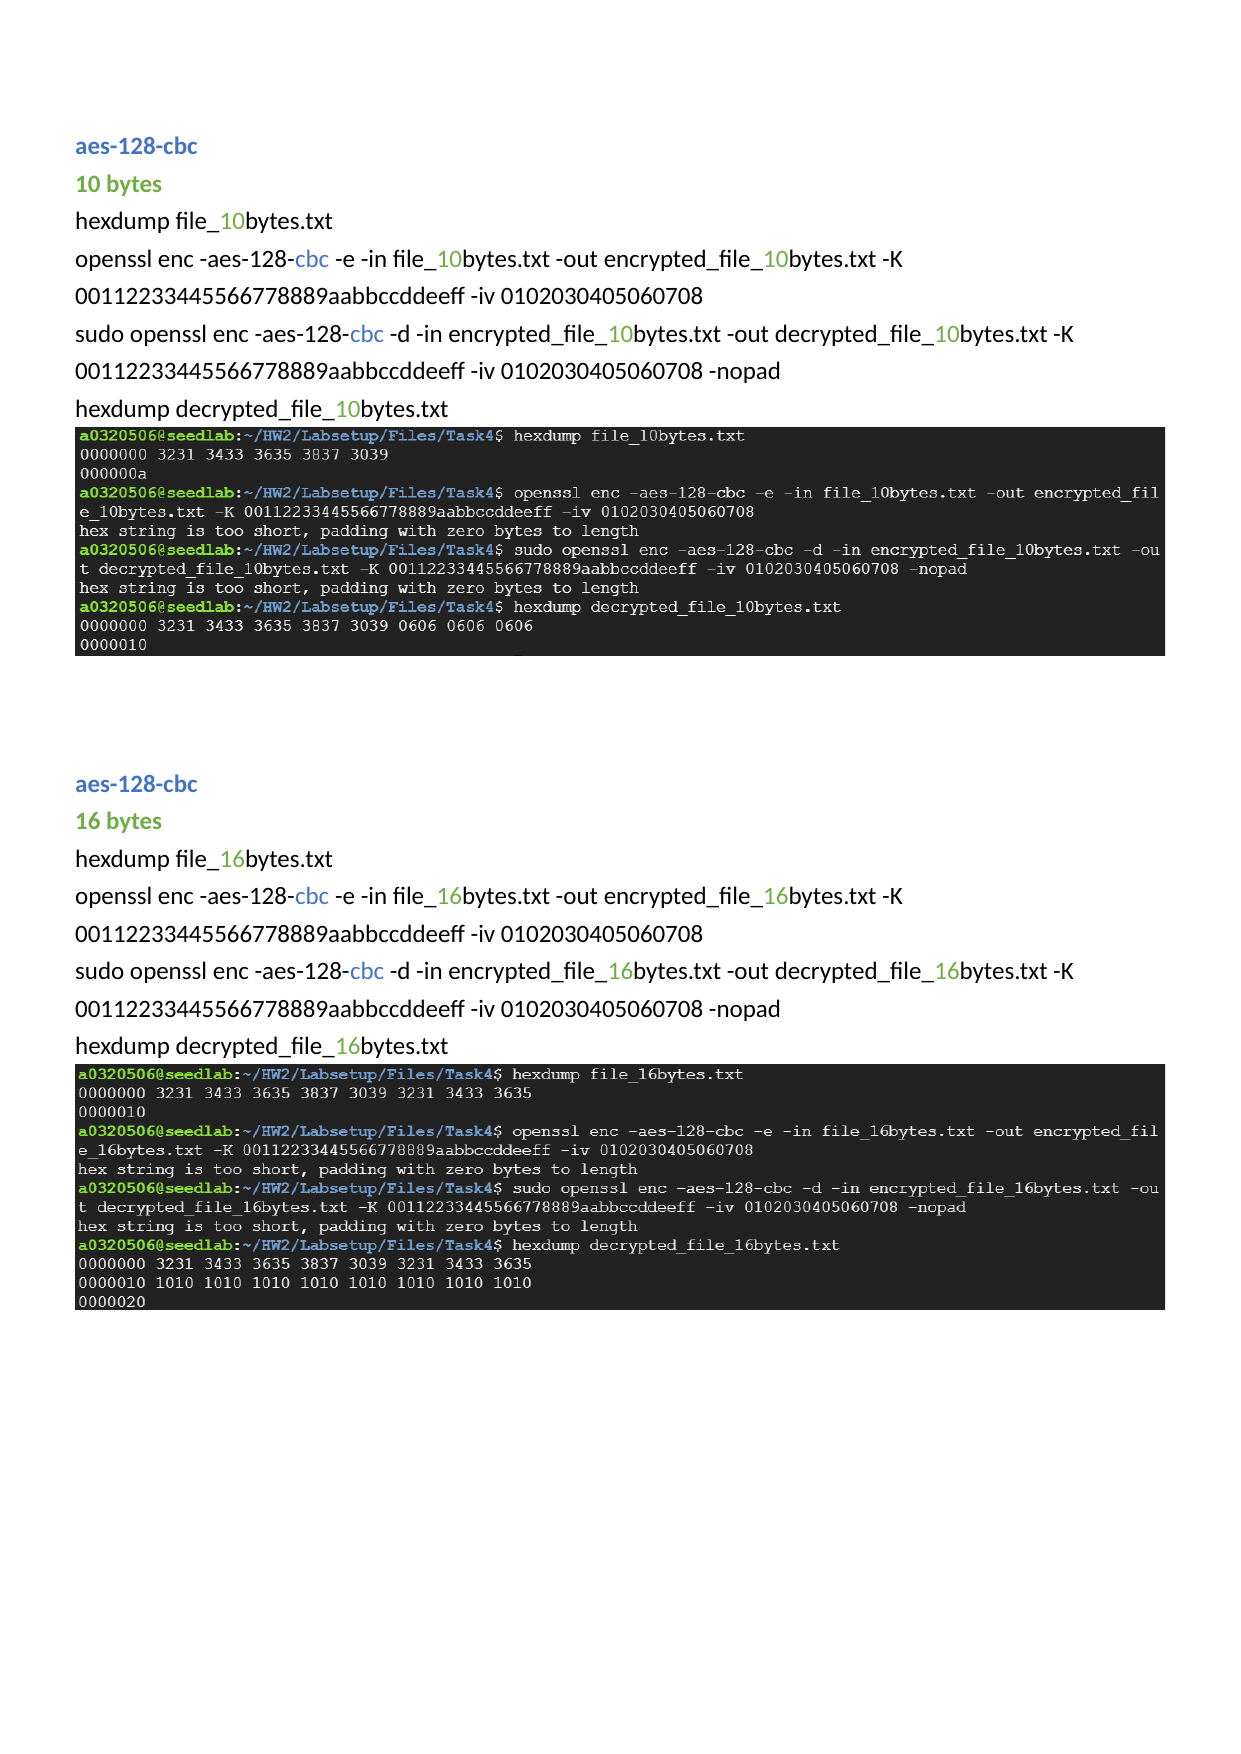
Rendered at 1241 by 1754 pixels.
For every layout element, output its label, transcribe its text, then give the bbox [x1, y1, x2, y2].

text hexdump decrypted_file_10bytes.txt [75, 389, 1165, 427]
picture [75, 427, 1166, 656]
text aes-128-cbc [75, 127, 1165, 164]
picture [75, 1064, 1166, 1310]
text sudo openssl enc -aes-128-cbc -d -in encrypted_file_10bytes.txt -out decrypted_file_10bytes.txt -K 00112233445566778889aabbccddeeff -iv 0102030405060708 -nopad [75, 314, 1165, 389]
text sudo openssl enc -aes-128-cbc -d -in encrypted_file_16bytes.txt -out decrypted_file_16bytes.txt -K 00112233445566778889aabbccddeeff -iv 0102030405060708 -nopad [75, 952, 1165, 1027]
text aes-128-cbc [75, 764, 1165, 802]
text openssl enc -aes-128-cbc -e -in file_16bytes.txt -out encrypted_file_16bytes.txt -K 00112233445566778889aabbccddeeff -iv 0102030405060708 [75, 877, 1165, 952]
text hexdump file_16bytes.txt [75, 839, 1165, 877]
text 10 bytes [75, 164, 1165, 202]
text hexdump file_10bytes.txt [75, 202, 1165, 239]
text openssl enc -aes-128-cbc -e -in file_10bytes.txt -out encrypted_file_10bytes.txt -K 00112233445566778889aabbccddeeff -iv 0102030405060708 [75, 239, 1165, 314]
text 16 bytes [75, 802, 1165, 839]
text hexdump decrypted_file_16bytes.txt [75, 1027, 1165, 1064]
